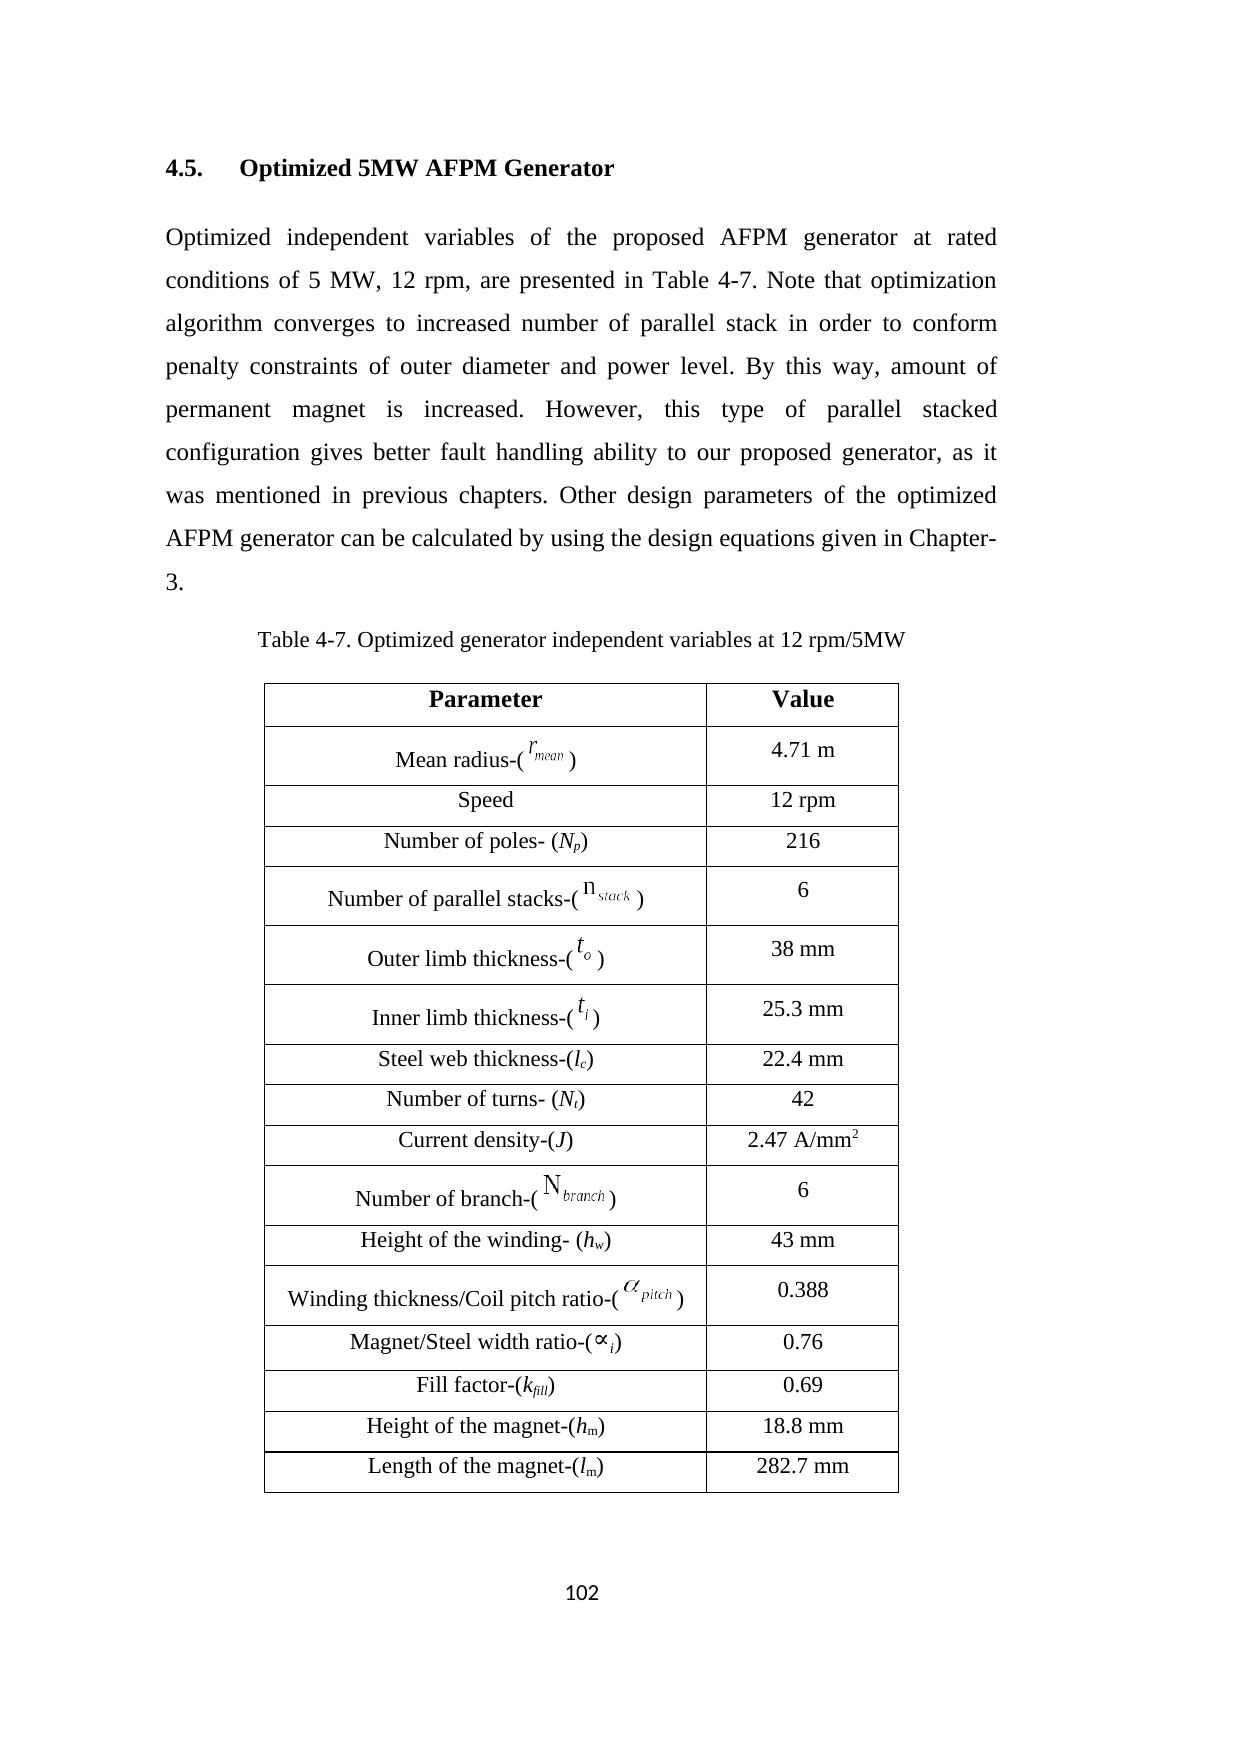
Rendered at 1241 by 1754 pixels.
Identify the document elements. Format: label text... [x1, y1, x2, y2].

table_cell 6 [707, 867, 898, 924]
table_header Value [707, 684, 898, 726]
table_cell 22.4 mm [707, 1045, 898, 1084]
table_cell 0.76 [707, 1326, 898, 1370]
table_cell 2.47 A/mm2 [707, 1126, 898, 1165]
text Optimized independent variables of the proposed AFPM generator at rated conditions of 5 MW, 12 rpm, are presented in Table 4-7. Note that optimization algorithm converges to increased number of parallel stack in order to conform penalty constraints of outer diameter and power level. By this way, amount of permanent magnet is increased. However, this type of parallel stacked configuration gives better fault handling ability to our proposed generator, as it was mentioned in previous chapters. Other design parameters of the optimized AFPM generator can be calculated by using the design equations given in Chapter-3. [165, 222, 998, 595]
table_cell Number of poles- (Np) [265, 827, 706, 866]
table_cell 42 [707, 1085, 898, 1125]
table_cell Length of the magnet-(lm) [265, 1453, 706, 1492]
table_cell Current density-(J) [265, 1126, 706, 1165]
table_cell Winding thickness/Coil pitch ratio-() [265, 1266, 706, 1325]
table_cell 0.69 [707, 1371, 898, 1411]
table_cell Number of turns- (Nt) [265, 1085, 706, 1125]
table_cell Number of parallel stacks-() [265, 867, 706, 924]
table_cell Inner limb thickness-() [265, 985, 706, 1044]
table_cell 282.7 mm [707, 1453, 898, 1492]
subtitle Optimized 5MW AFPM Generator [165, 153, 998, 182]
table_cell 18.8 mm [707, 1412, 898, 1451]
table_cell 216 [707, 827, 898, 866]
table_cell 38 mm [707, 926, 898, 984]
table_cell Fill factor-(kfill) [265, 1371, 706, 1411]
table_cell Steel web thickness-(lc) [265, 1045, 706, 1084]
table_cell 25.3 mm [707, 985, 898, 1044]
text Table 4-7. Optimized generator independent variables at 12 rpm/5MW [165, 626, 998, 653]
table_cell Number of branch-() [265, 1166, 706, 1225]
table_cell 4.71 m [707, 727, 898, 785]
table_cell Height of the winding- (hw) [265, 1226, 706, 1265]
table_cell Outer limb thickness-() [265, 926, 706, 984]
table_cell Mean radius-() [265, 727, 706, 785]
table_header Parameter [265, 684, 706, 726]
table_cell Speed [265, 786, 706, 826]
table_cell 43 mm [707, 1226, 898, 1265]
table_cell 0.388 [707, 1266, 898, 1325]
table_cell 12 rpm [707, 786, 898, 826]
table_cell Magnet/Steel width ratio-() [265, 1326, 706, 1370]
table_cell Height of the magnet-(hm) [265, 1412, 706, 1451]
table_cell 6 [707, 1166, 898, 1225]
